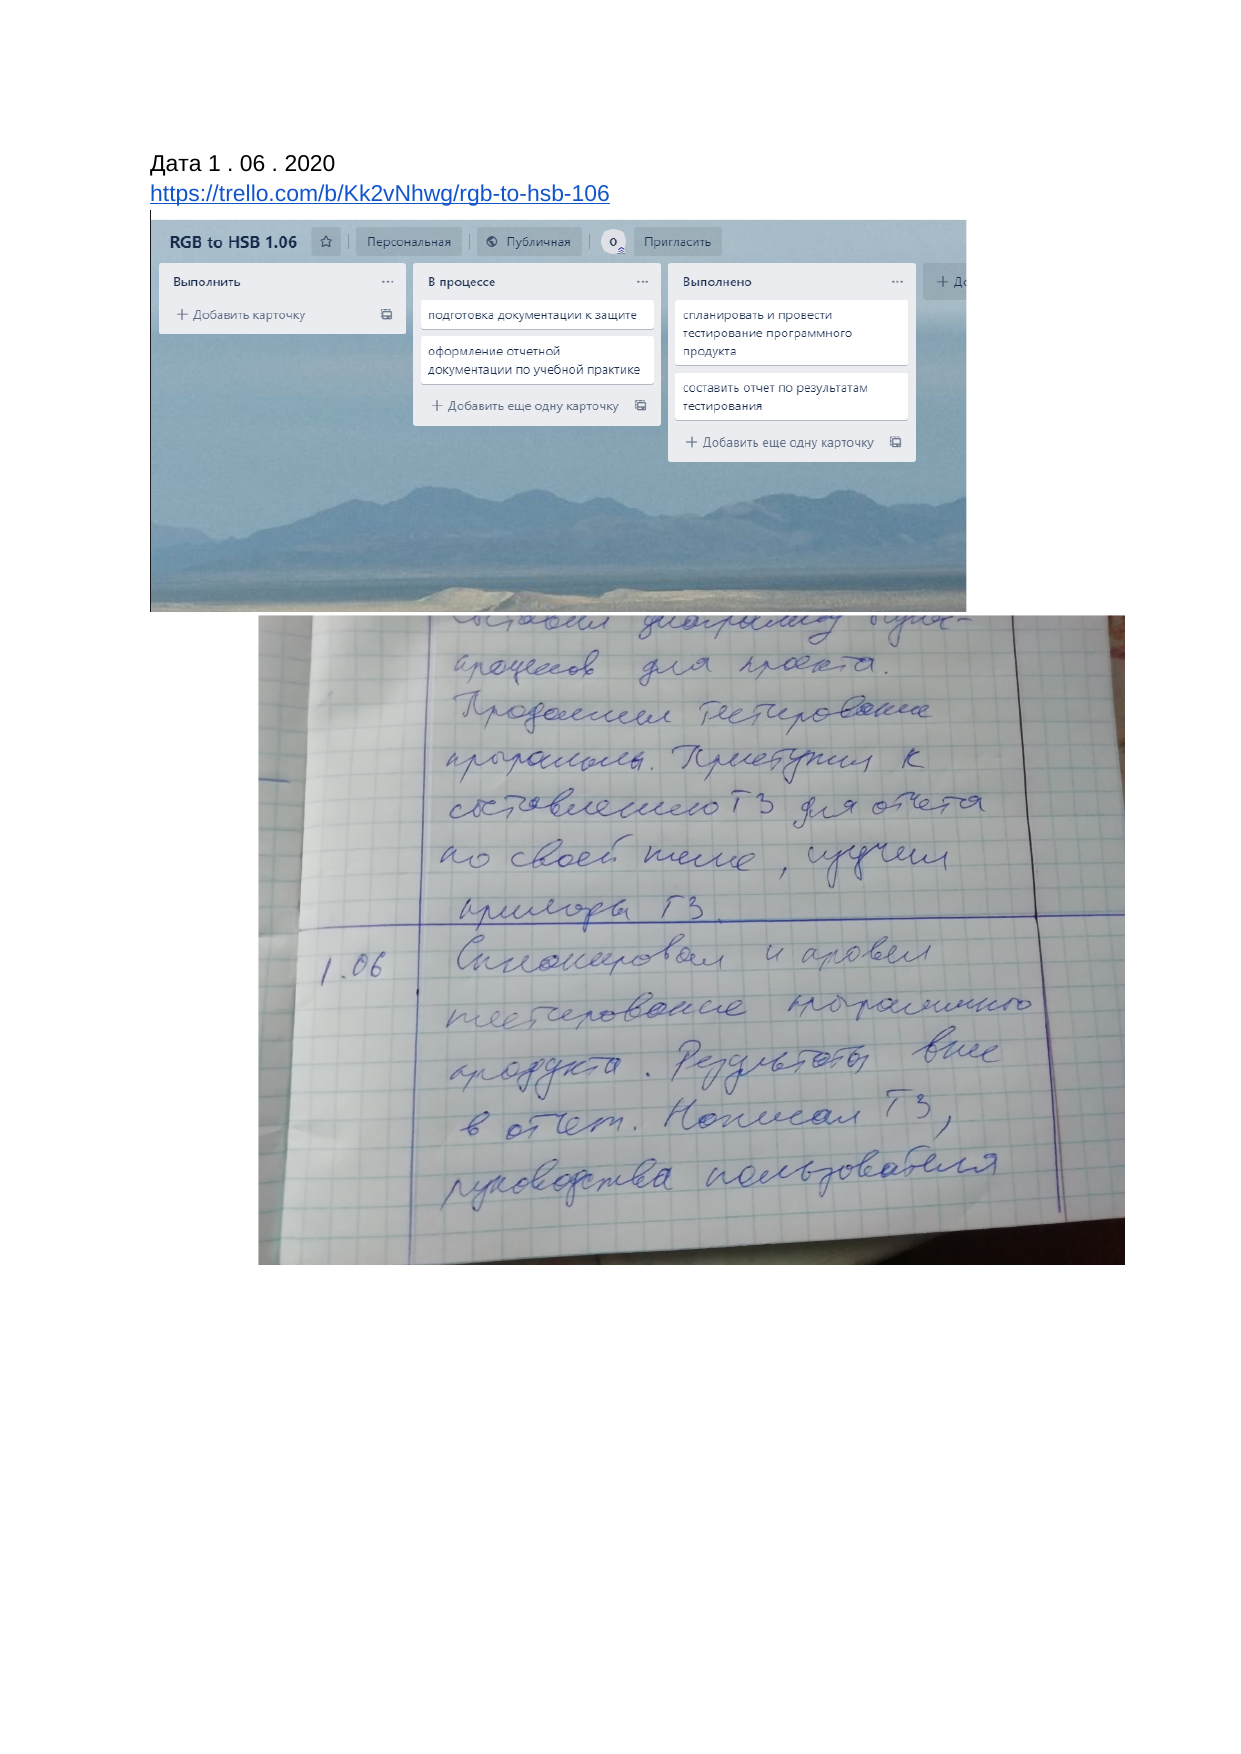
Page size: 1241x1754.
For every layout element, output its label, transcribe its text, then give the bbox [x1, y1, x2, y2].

text Дата 1 . 06 . 2020 [150, 150, 1090, 176]
picture [150, 210, 967, 612]
text https://trello.com/b/Kk2vNhwg/rgb-to-hsb-106 [150, 180, 1090, 207]
picture [260, 616, 1125, 1265]
